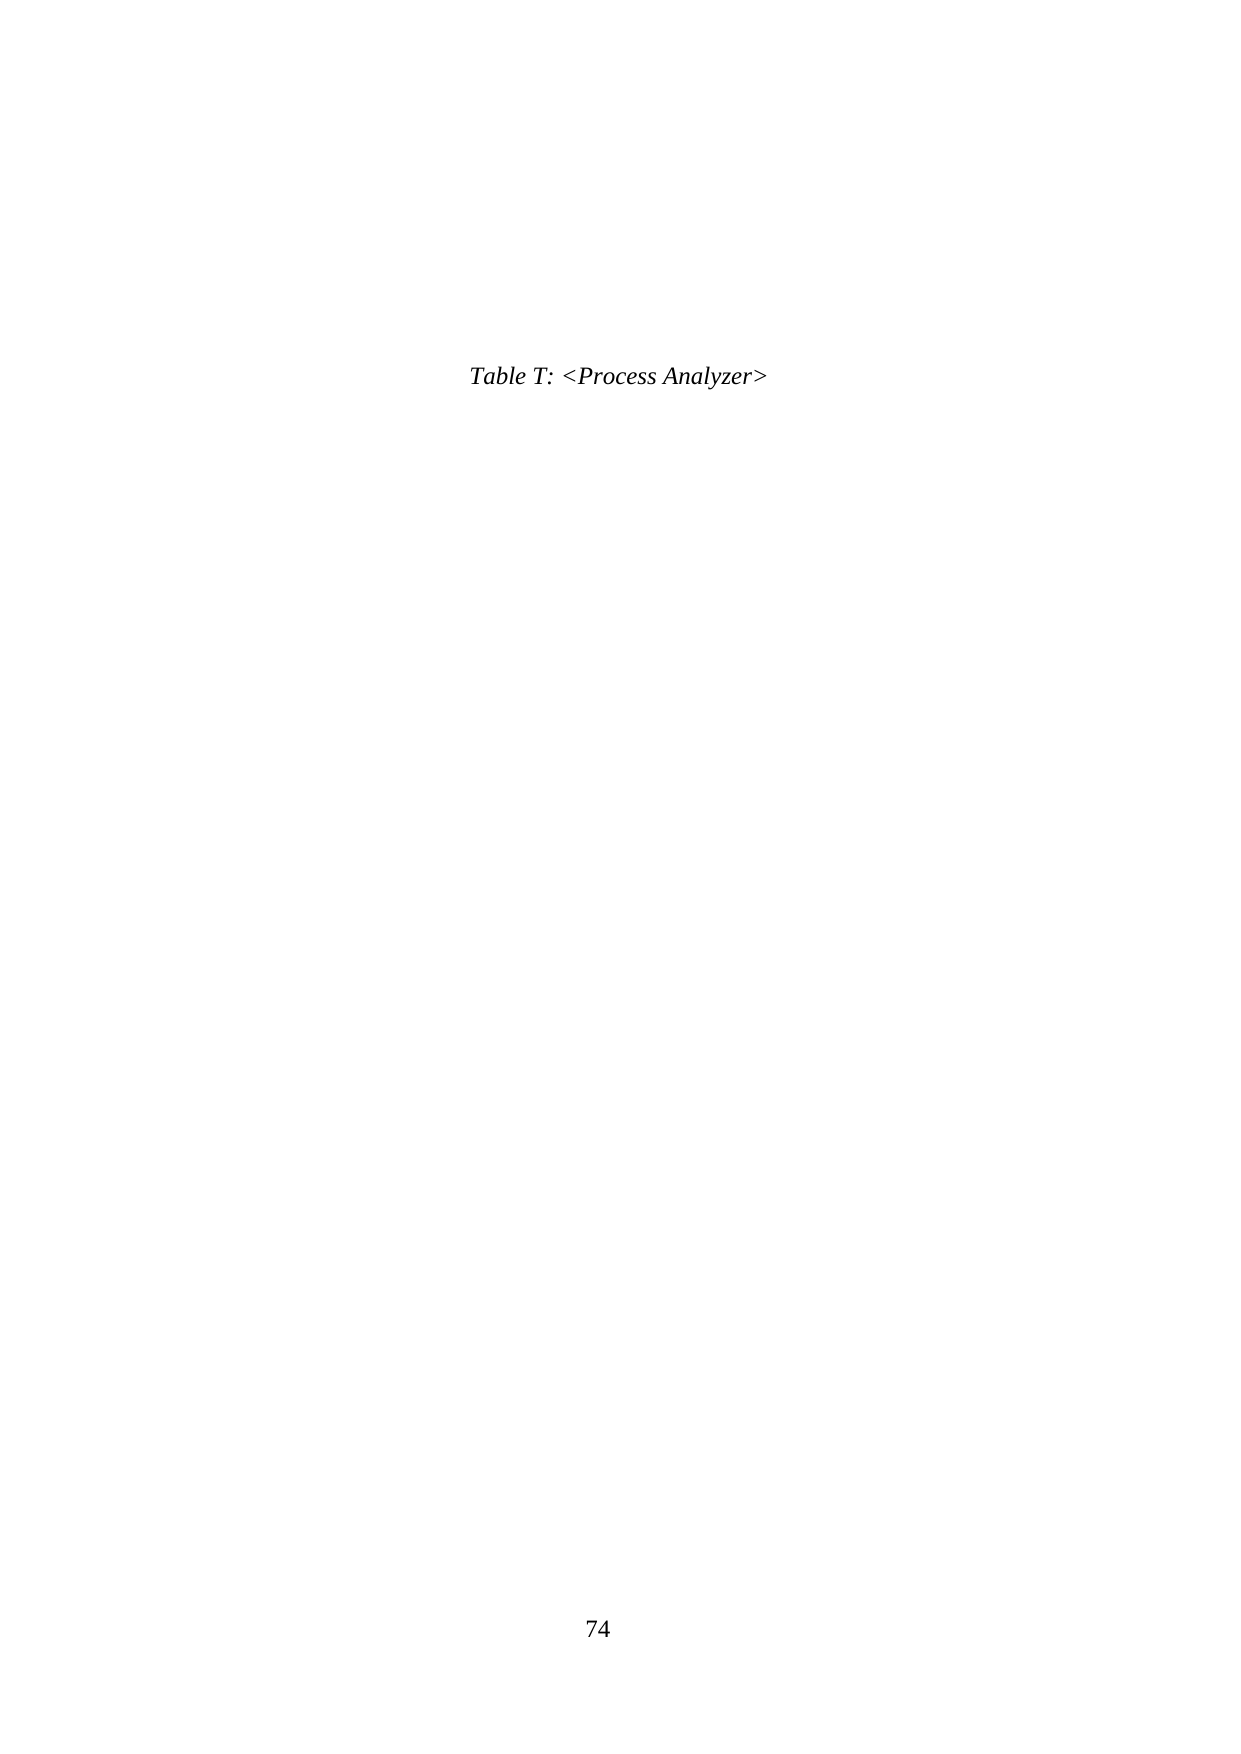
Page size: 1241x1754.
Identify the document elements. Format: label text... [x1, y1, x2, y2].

text Table T: <Process Analyzer> [148, 361, 1092, 390]
